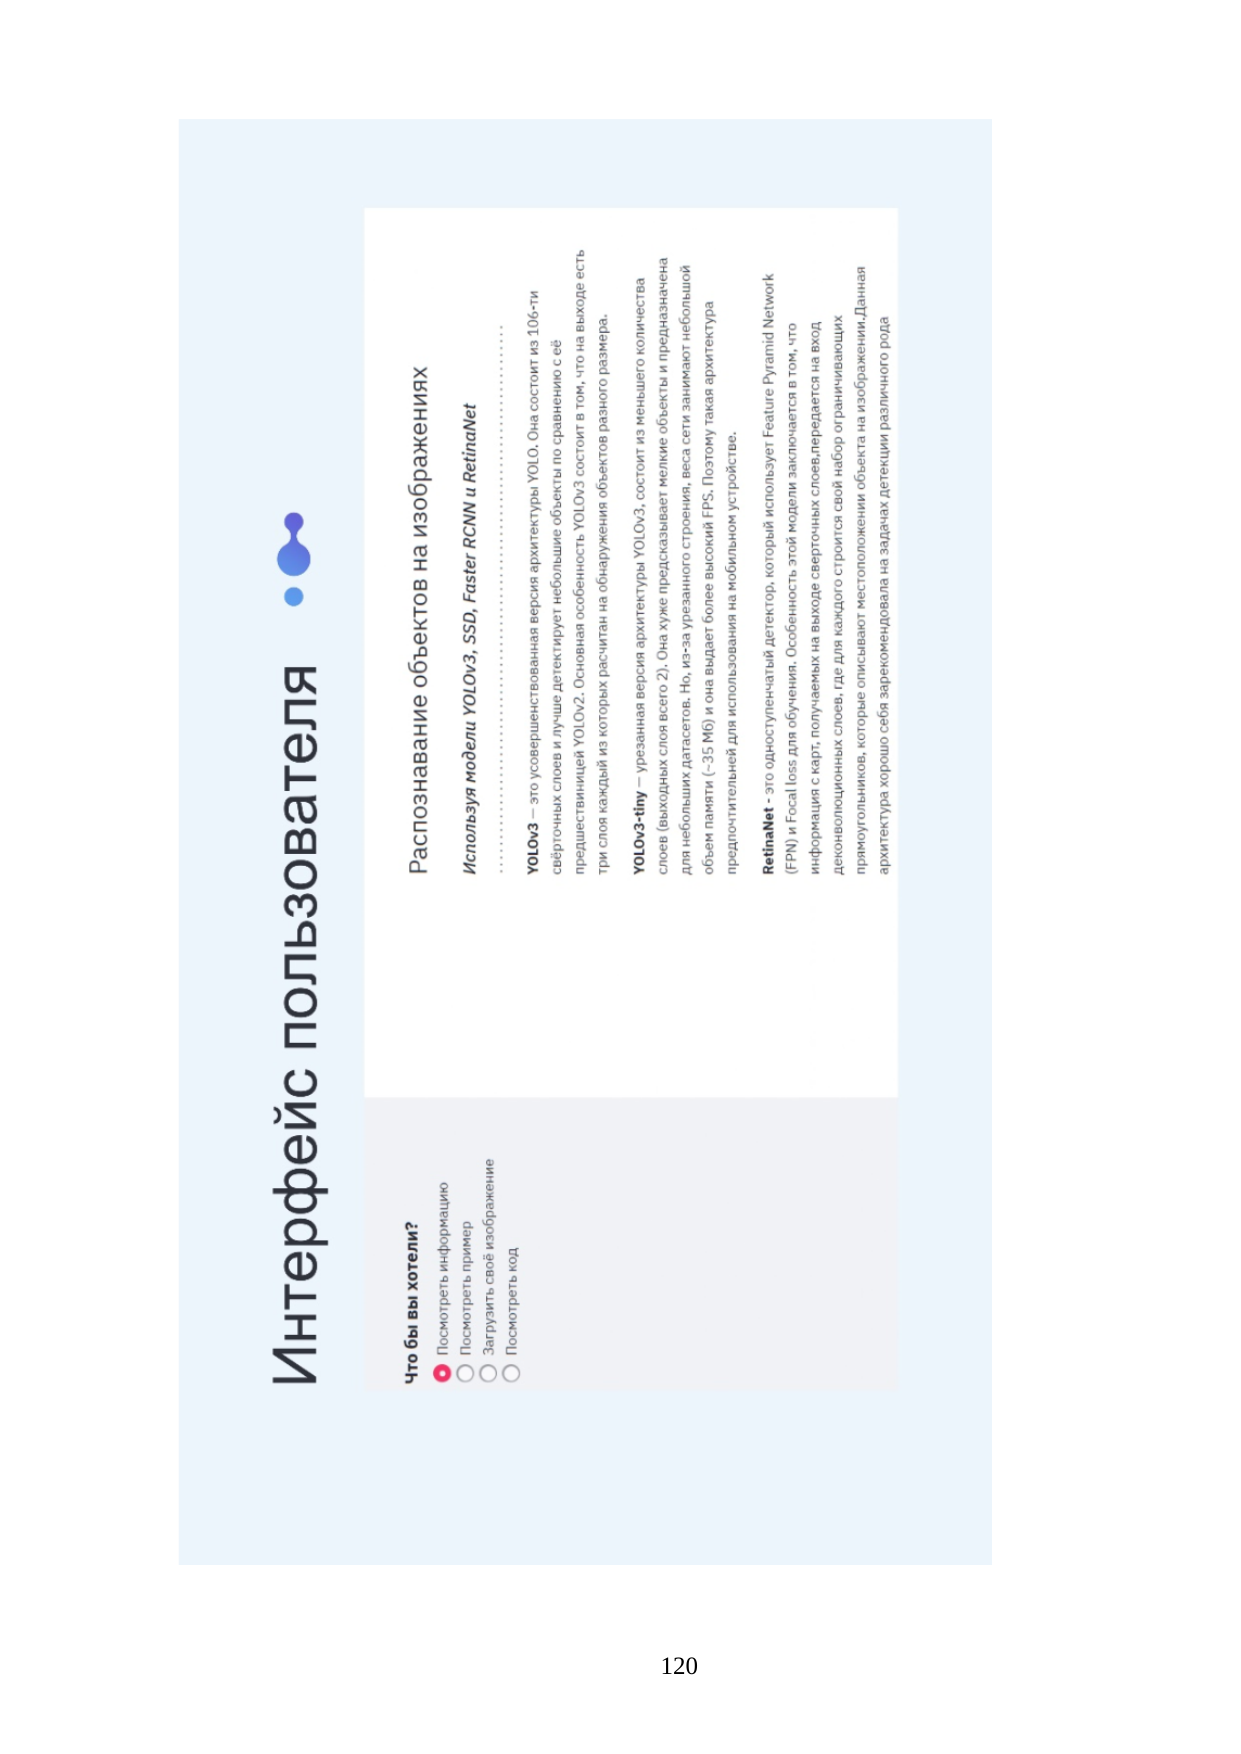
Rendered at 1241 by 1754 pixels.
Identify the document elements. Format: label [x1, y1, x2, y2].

picture [179, 120, 992, 1565]
